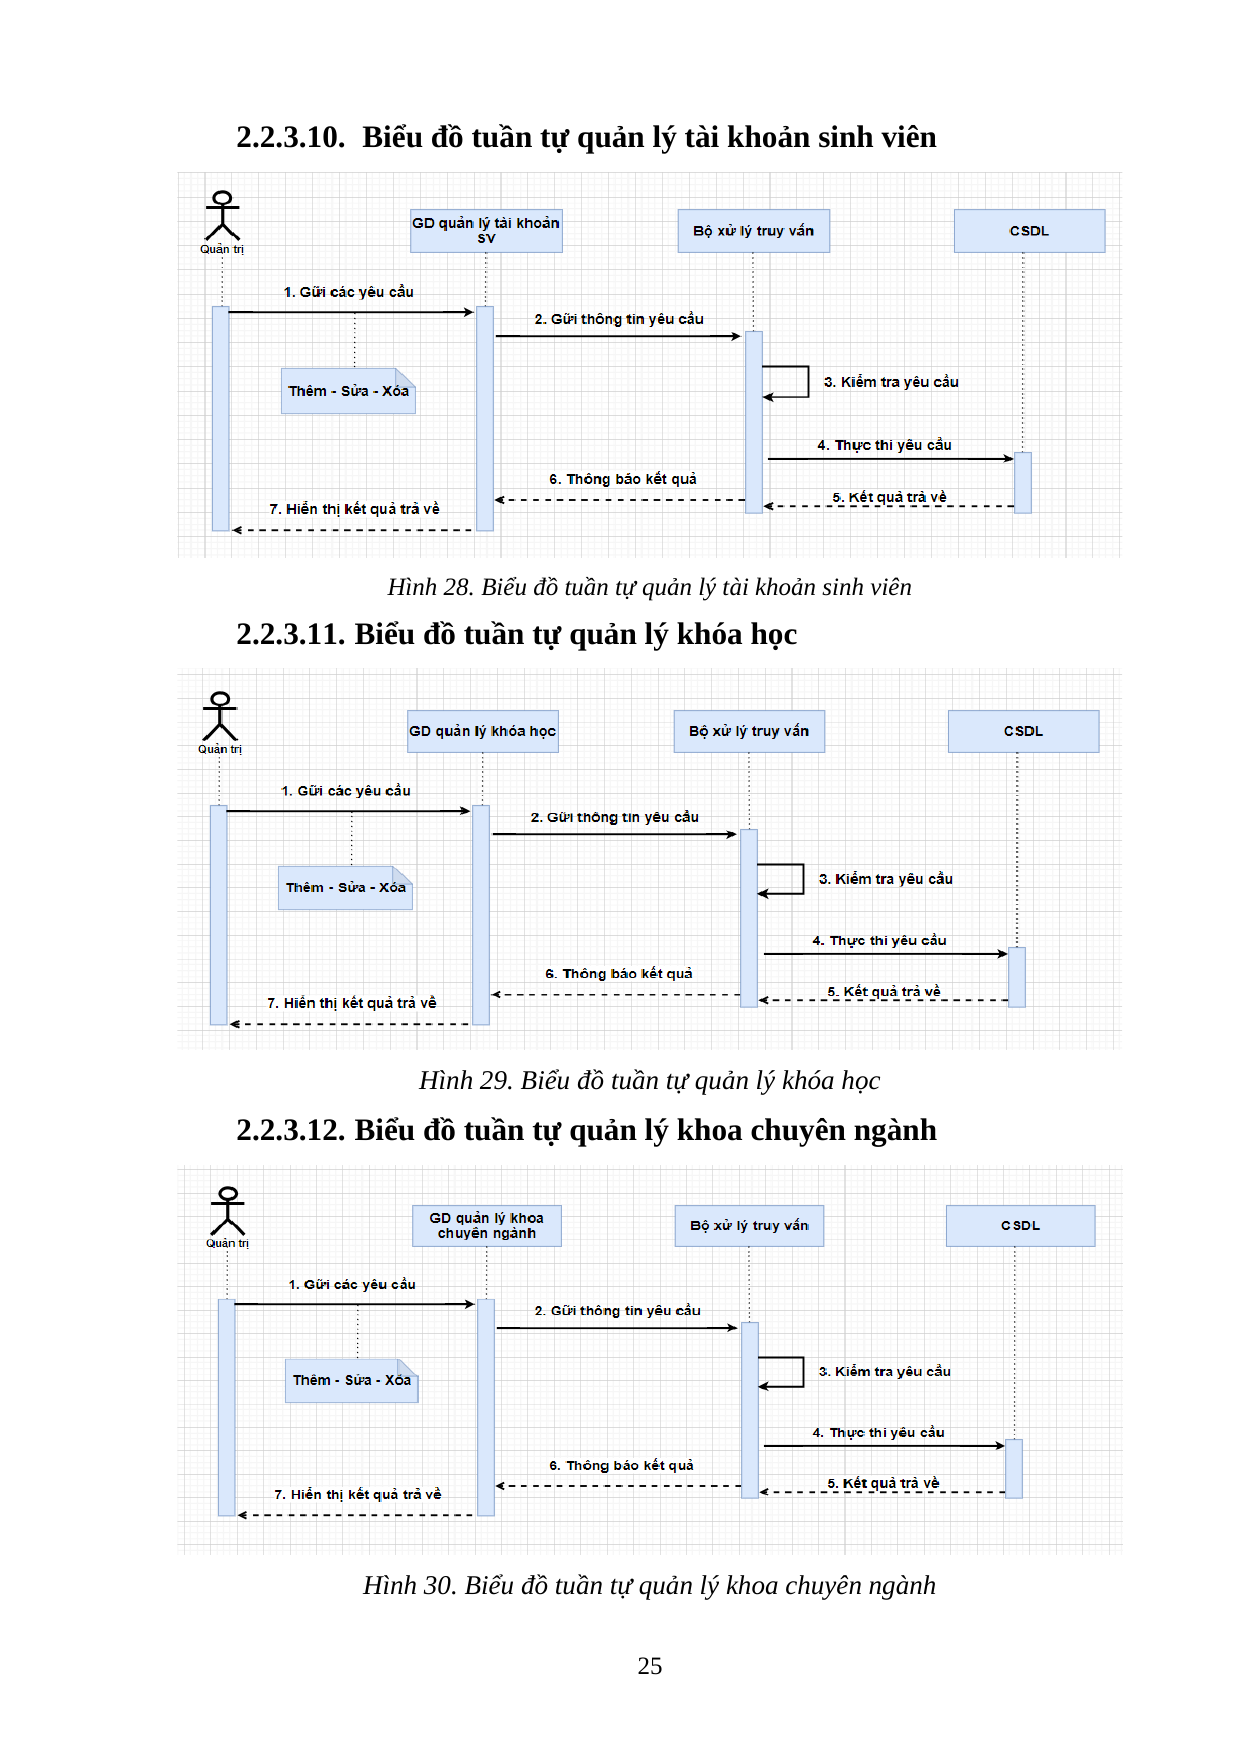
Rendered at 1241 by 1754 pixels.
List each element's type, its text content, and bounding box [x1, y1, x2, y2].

picture [177, 172, 1123, 558]
text Hình 29. Biểu đồ tuần tự quản lý khóa học [177, 1064, 1122, 1096]
list Biểu đồ tuần tự quản lý khoa chuyên ngành [177, 1111, 1122, 1147]
list Biểu đồ tuần tự quản lý khóa học [177, 615, 1122, 651]
picture [177, 1165, 1123, 1555]
picture [177, 668, 1123, 1050]
text Hình 30. Biểu đồ tuần tự quản lý khoa chuyên ngành [177, 1569, 1122, 1600]
list Biểu đồ tuần tự quản lý tài khoản sinh viên [177, 118, 1122, 154]
text Hình 28. Biểu đồ tuần tự quản lý tài khoản sinh viên [177, 572, 1122, 601]
